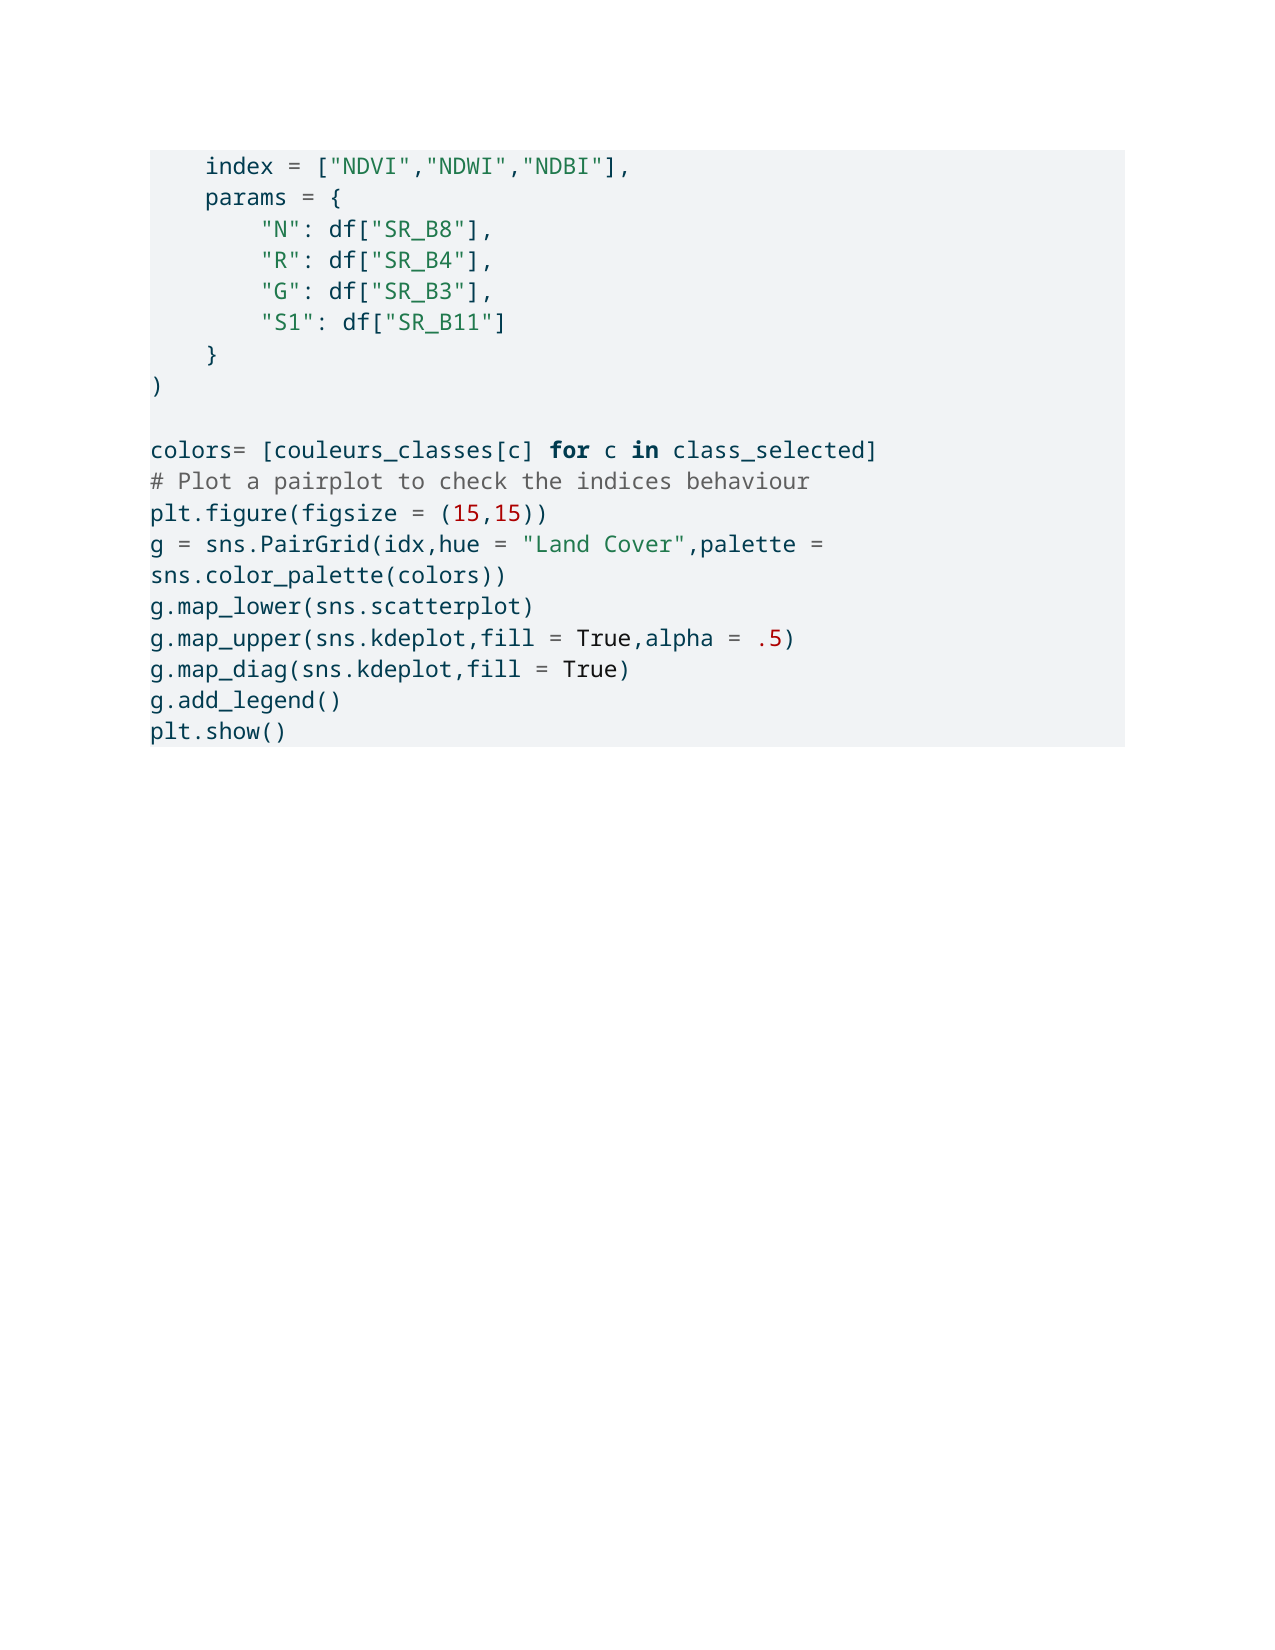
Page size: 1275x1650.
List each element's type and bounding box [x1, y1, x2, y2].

text [150, 150, 1125, 747]
